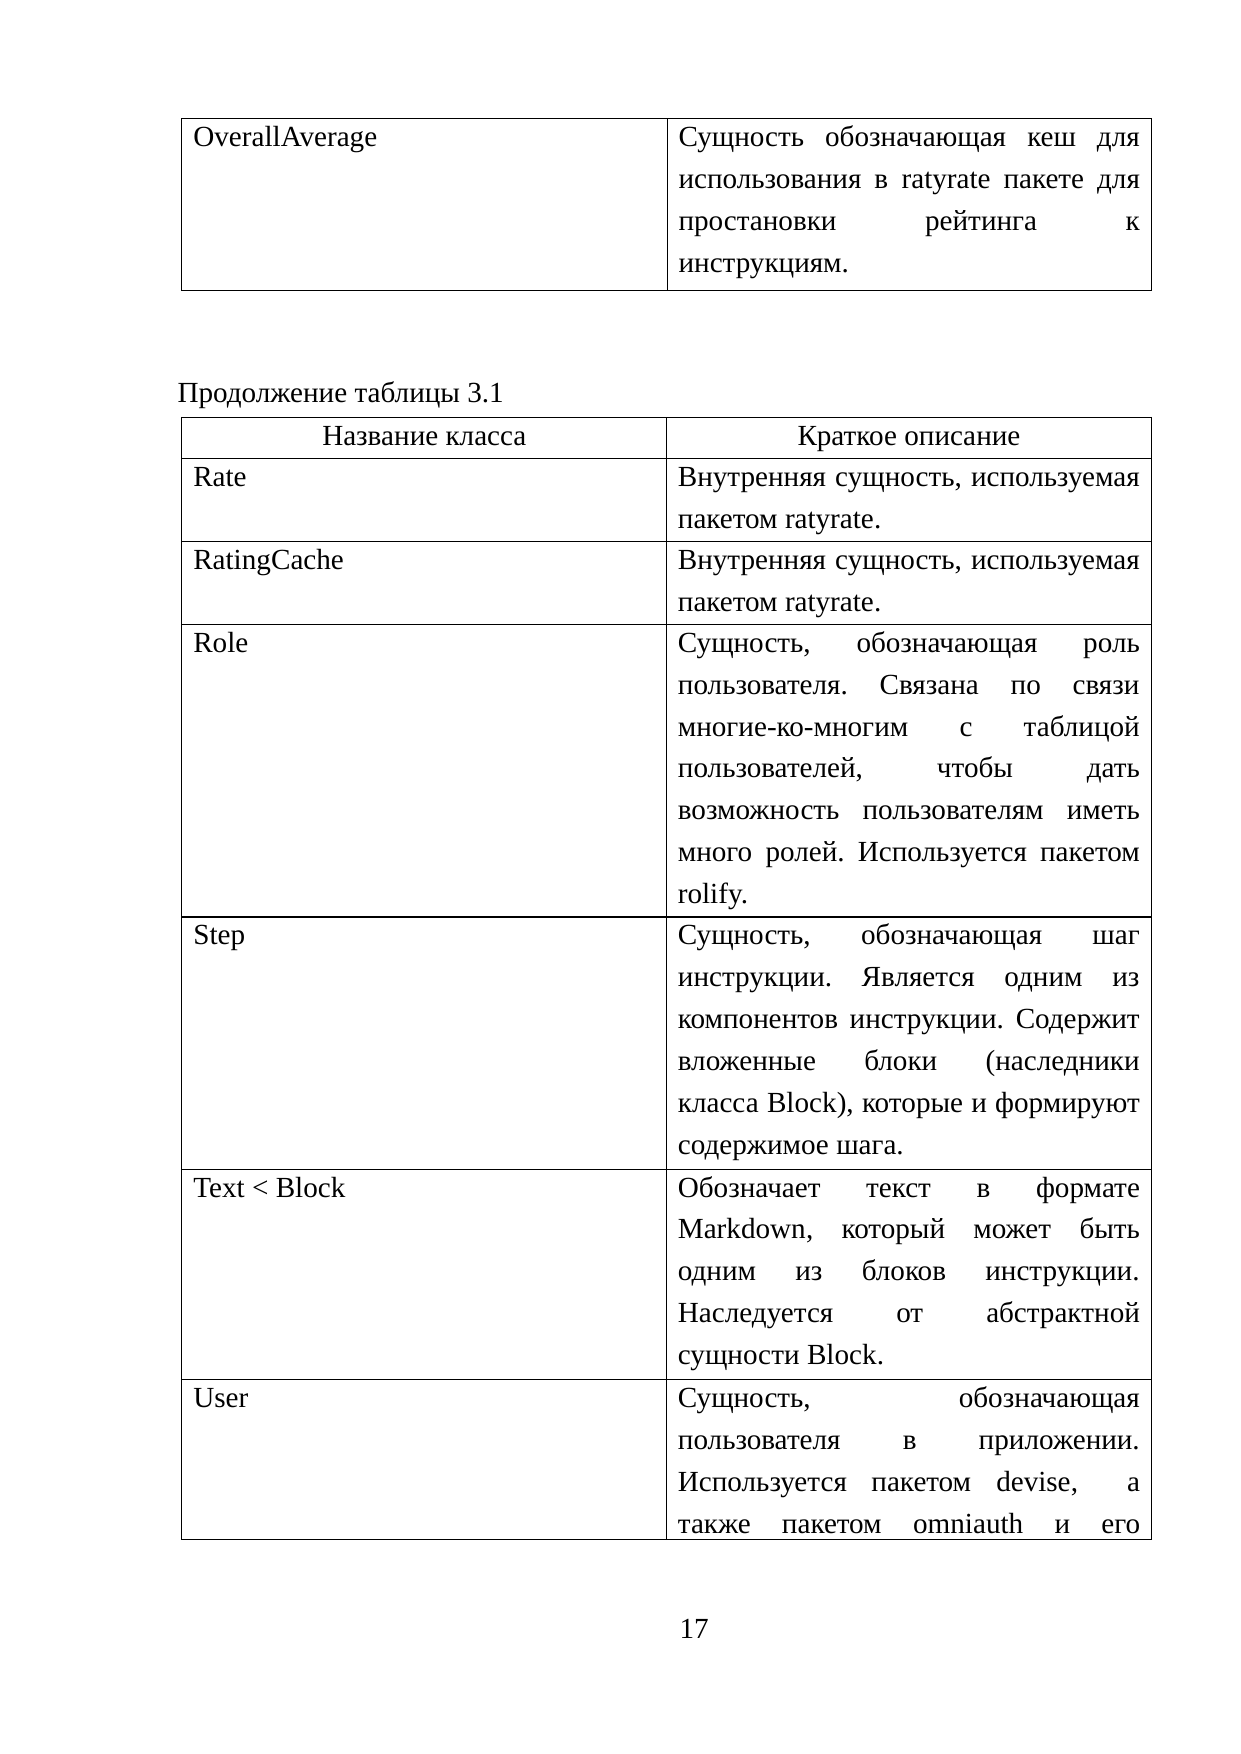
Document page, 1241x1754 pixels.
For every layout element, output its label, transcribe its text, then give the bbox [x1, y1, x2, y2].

table_cell Внутренняя сущность, используемая пакетом ratyrate. [667, 542, 1151, 624]
table_cell User [182, 1380, 666, 1539]
table_cell Сущность, обозначающая шаг инструкции. Является одним из компонентов инструкции. Содержит вложенные блоки (наследники класса Block), которые и формируют содержимое шага. [667, 918, 1151, 1169]
table_cell Обозначает текст в формате Markdown, который может быть одним из блоков инструкции. Наследуется от абстрактной сущности Block. [667, 1170, 1151, 1379]
table_cell Внутренняя сущность, используемая пакетом ratyrate. [667, 459, 1151, 541]
table_cell Сущность обозначающая кеш для использования в ratyrate пакете для простановки рейтинга к инструкциям. [668, 119, 1151, 290]
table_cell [667, 1380, 1151, 1539]
table_cell RatingCache [182, 542, 666, 624]
table_cell Step [182, 918, 666, 1169]
table_header Краткое описание [667, 418, 1151, 458]
table_cell Text < Block [182, 1170, 666, 1379]
table_header Название класса [182, 418, 666, 458]
text Продолжение таблицы 3.1 [177, 375, 1152, 408]
table_cell Сущность, обозначающая роль пользователя. Связана по связи многие-ко-многим с таблицой пользователей, чтобы дать возможность пользователям иметь много ролей. Используется пакетом rolify. [667, 625, 1151, 916]
table_cell Role [182, 625, 666, 916]
table_cell OverallAverage [182, 119, 667, 290]
table_cell Rate [182, 459, 666, 541]
